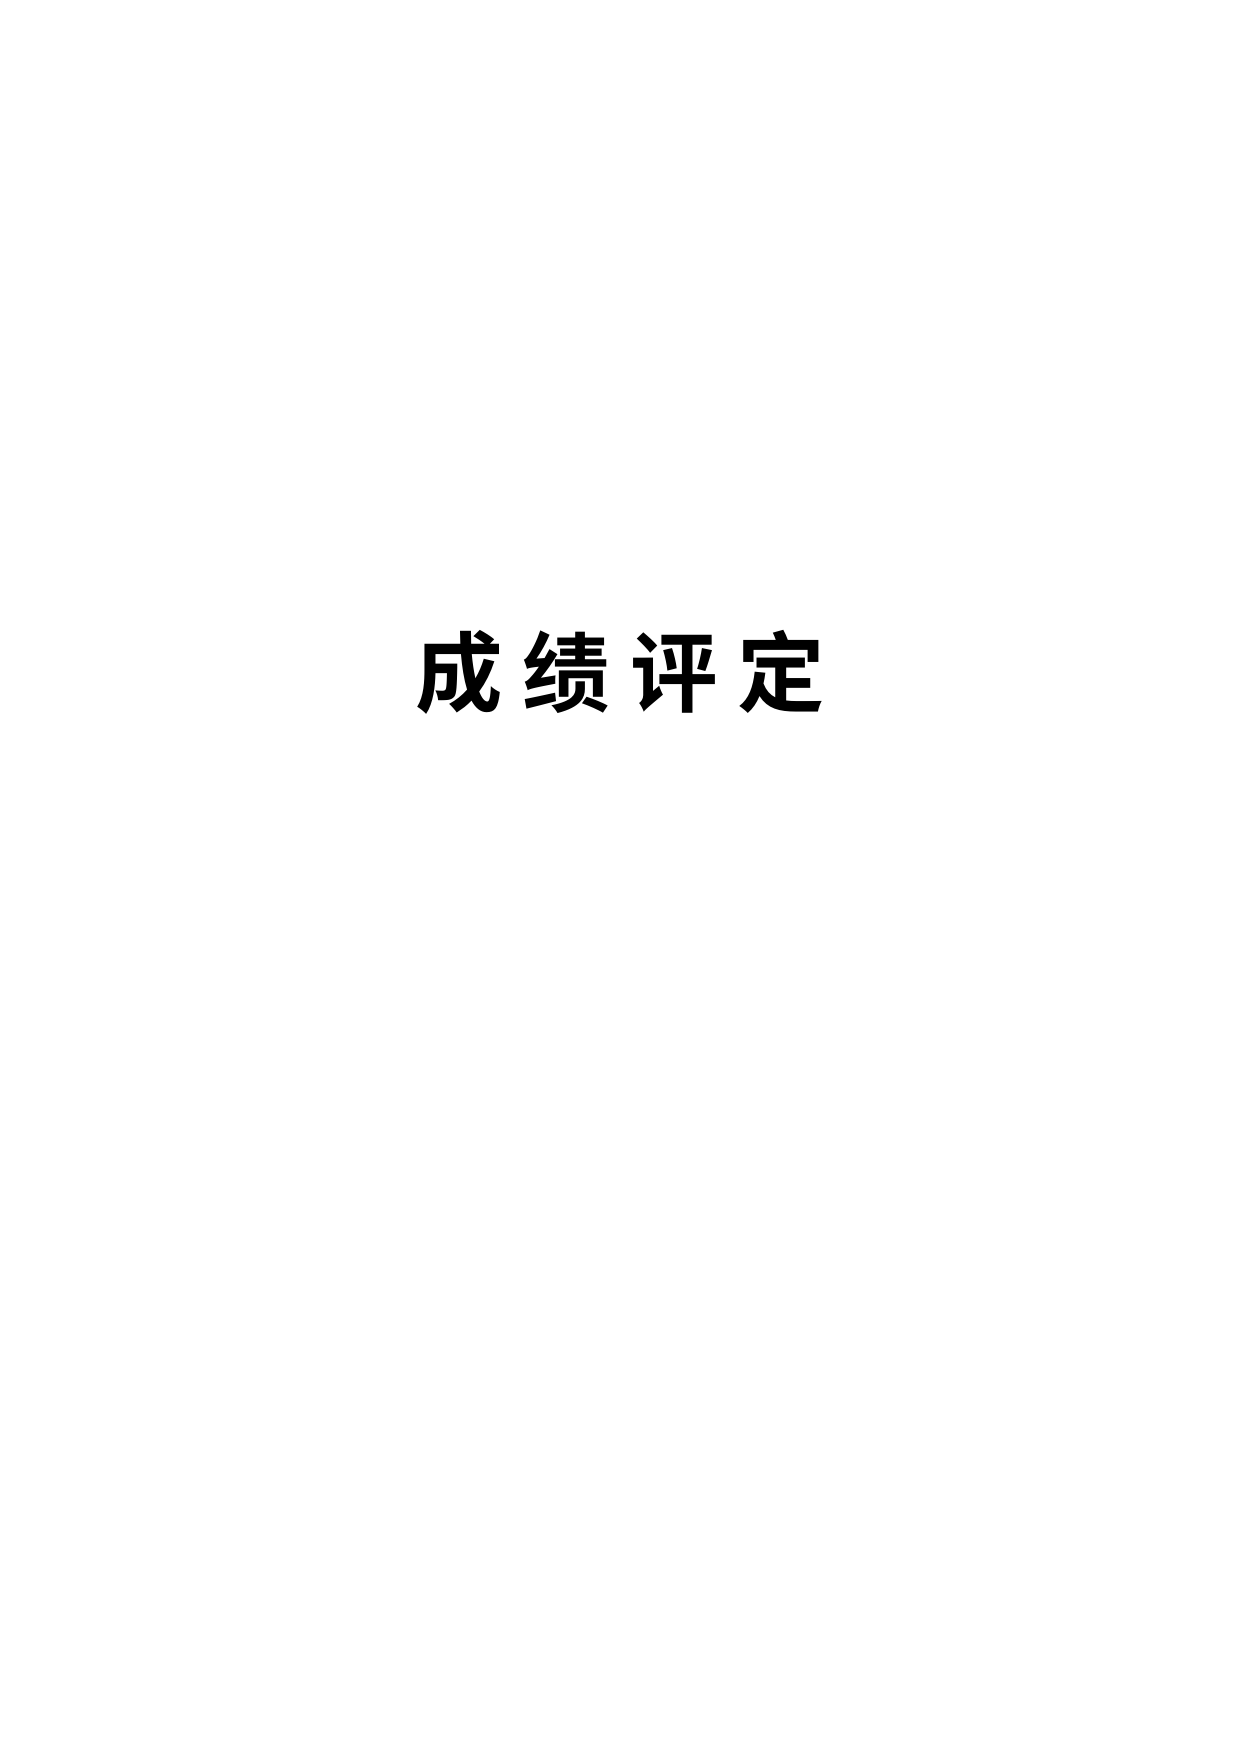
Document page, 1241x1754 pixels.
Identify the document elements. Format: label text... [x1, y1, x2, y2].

text 成 绩 评 定 [187, 604, 1053, 731]
